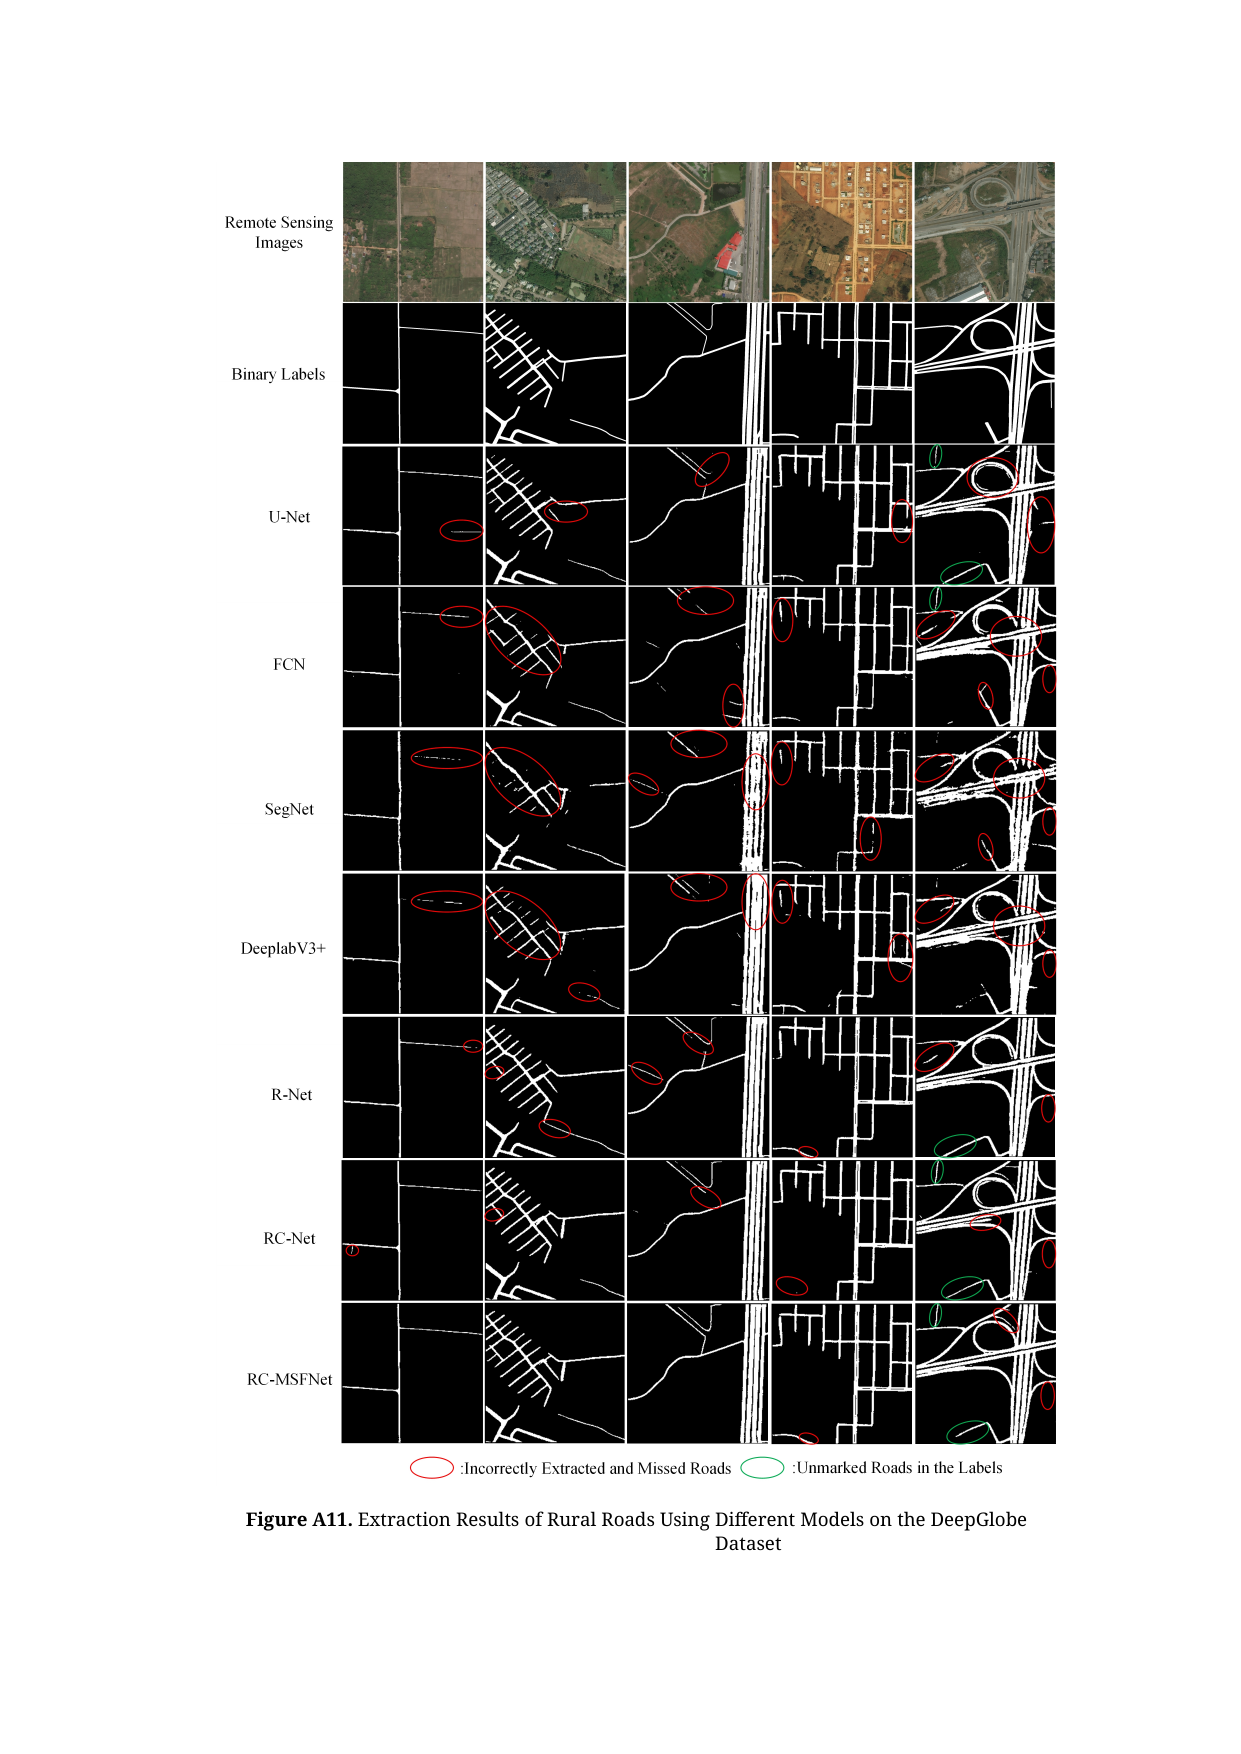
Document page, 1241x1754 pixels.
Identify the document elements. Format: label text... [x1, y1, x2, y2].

picture [216, 162, 1057, 1486]
text Figure A11. Extraction Results of Rural Roads Using Different Models on the DeepGlobe Dataset [210, 1507, 1062, 1555]
